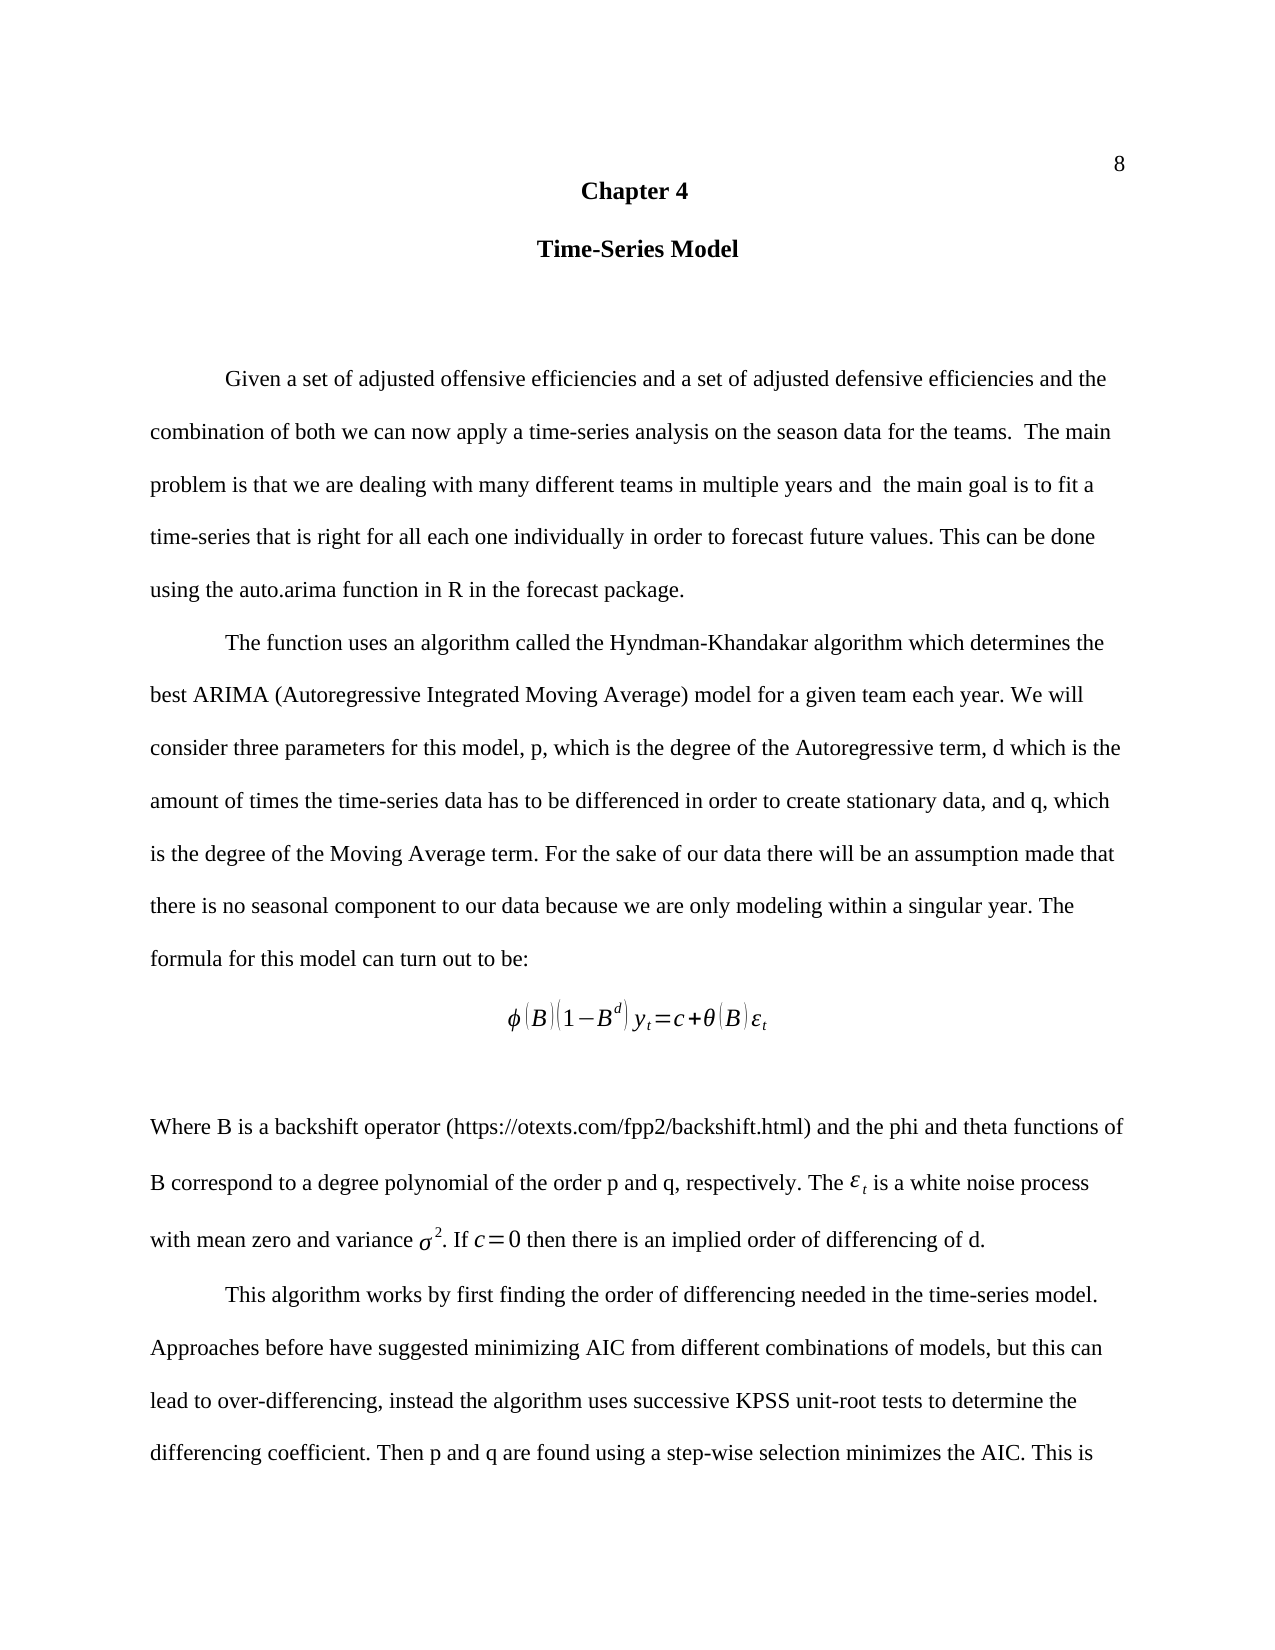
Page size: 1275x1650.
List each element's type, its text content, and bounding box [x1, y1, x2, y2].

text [150, 1281, 1125, 1466]
text Where B is a backshift operator (https://otexts.com/fpp2/backshift.html) and the phi and theta functions of B correspond to a degree polynomial of the order p and q, respectively. The is a white noise process with mean zero and variance . If then there is an implied order of differencing of d. [150, 1113, 1125, 1255]
text The function uses an algorithm called the Hyndman-Khandakar algorithm which determines the best ARIMA (Autoregressive Integrated Moving Average) model for a given team each year. We will consider three parameters for this model, p, which is the degree of the Autoregressive term, d which is the amount of times the time-series data has to be differenced in order to create stationary data, and q, which is the degree of the Moving Average term. For the sake of our data there will be an assumption made that there is no seasonal component to our data because we are only modeling within a singular year. The formula for this model can turn out to be: [150, 629, 1125, 971]
subtitle Time-Series Model [150, 176, 1125, 263]
text Given a set of adjusted offensive efficiencies and a set of adjusted defensive efficiencies and the combination of both we can now apply a time-series analysis on the season data for the teams. The main problem is that we are dealing with many different teams in multiple years and the main goal is to fit a time-series that is right for all each one individually in order to forecast future values. This can be done using the auto.arima function in R in the forecast package. [150, 365, 1125, 602]
